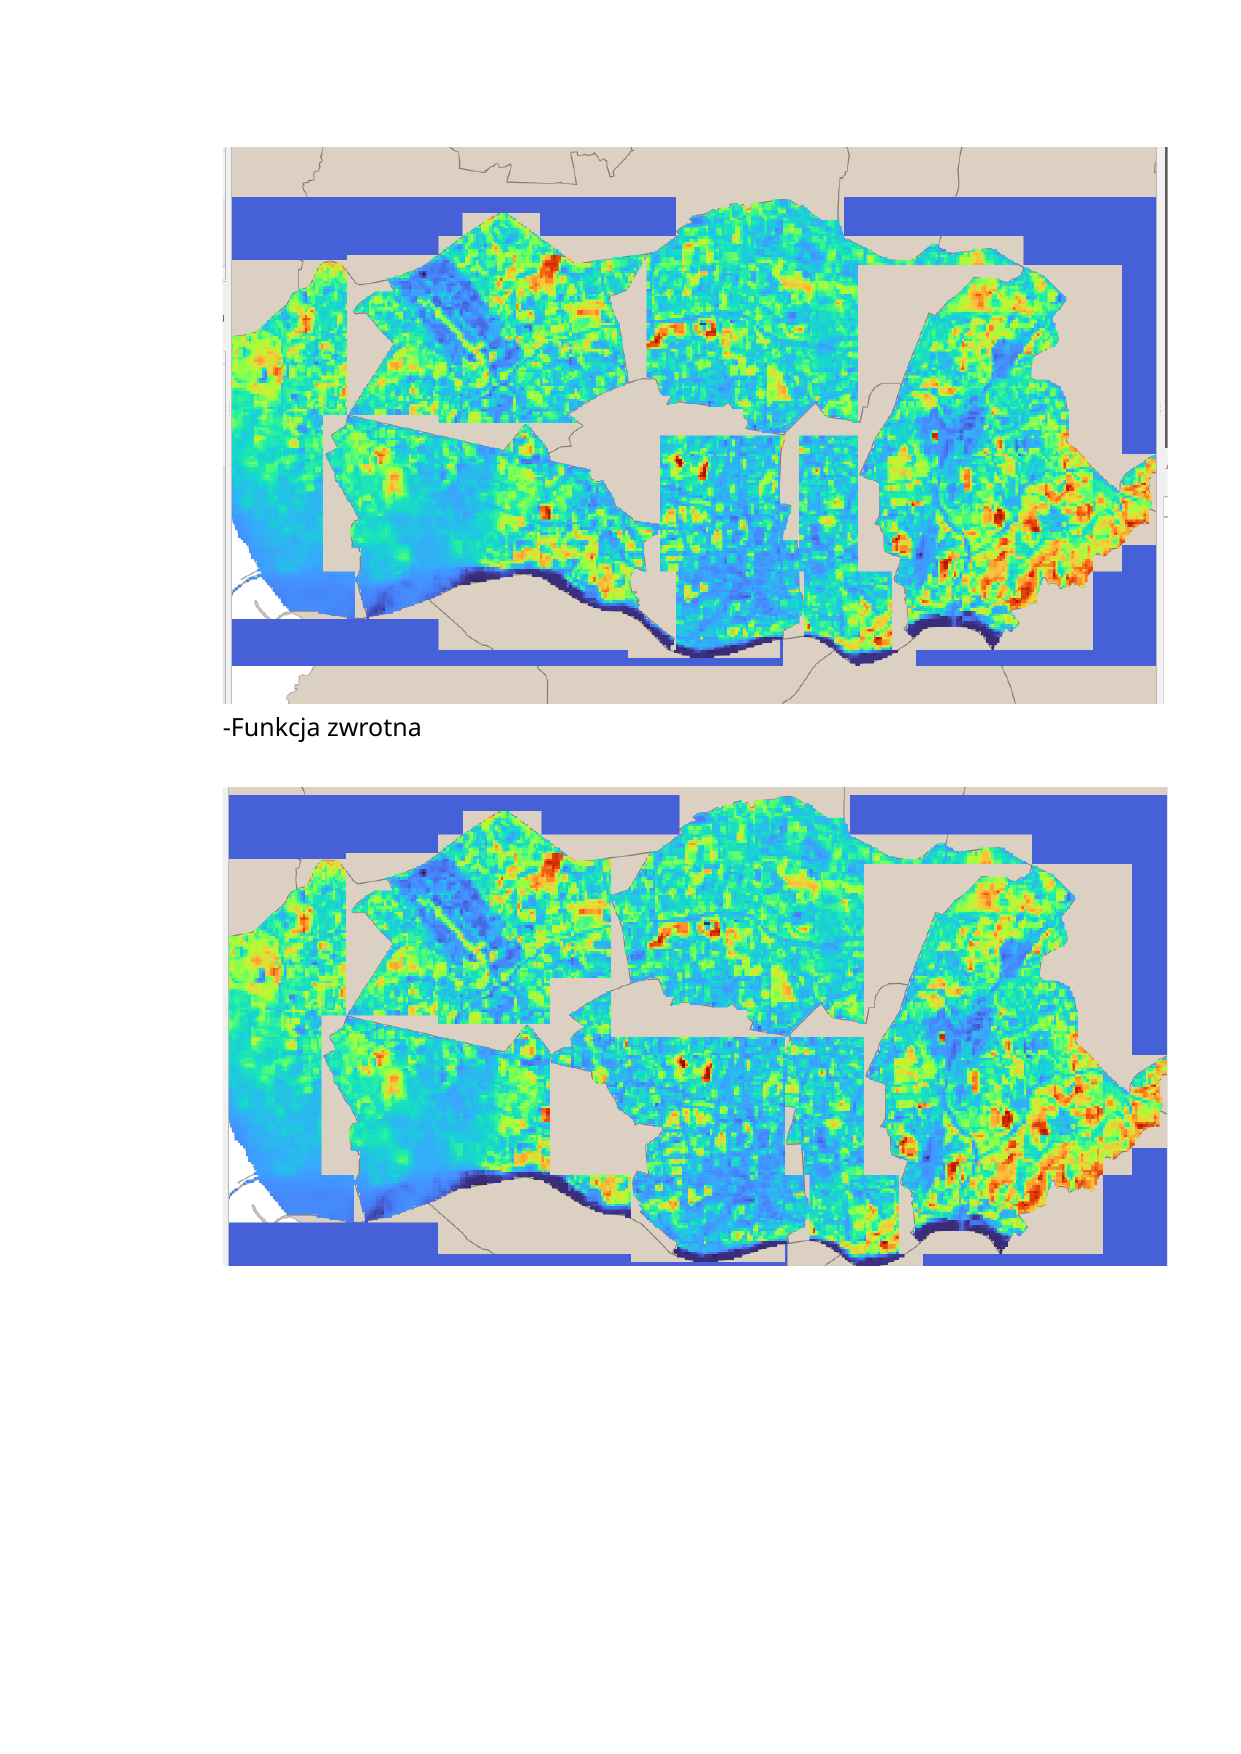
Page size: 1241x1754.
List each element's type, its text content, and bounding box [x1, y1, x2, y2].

picture [222, 787, 1168, 1266]
picture [222, 147, 1168, 704]
list -Funkcja zwrotna [223, 709, 1093, 743]
